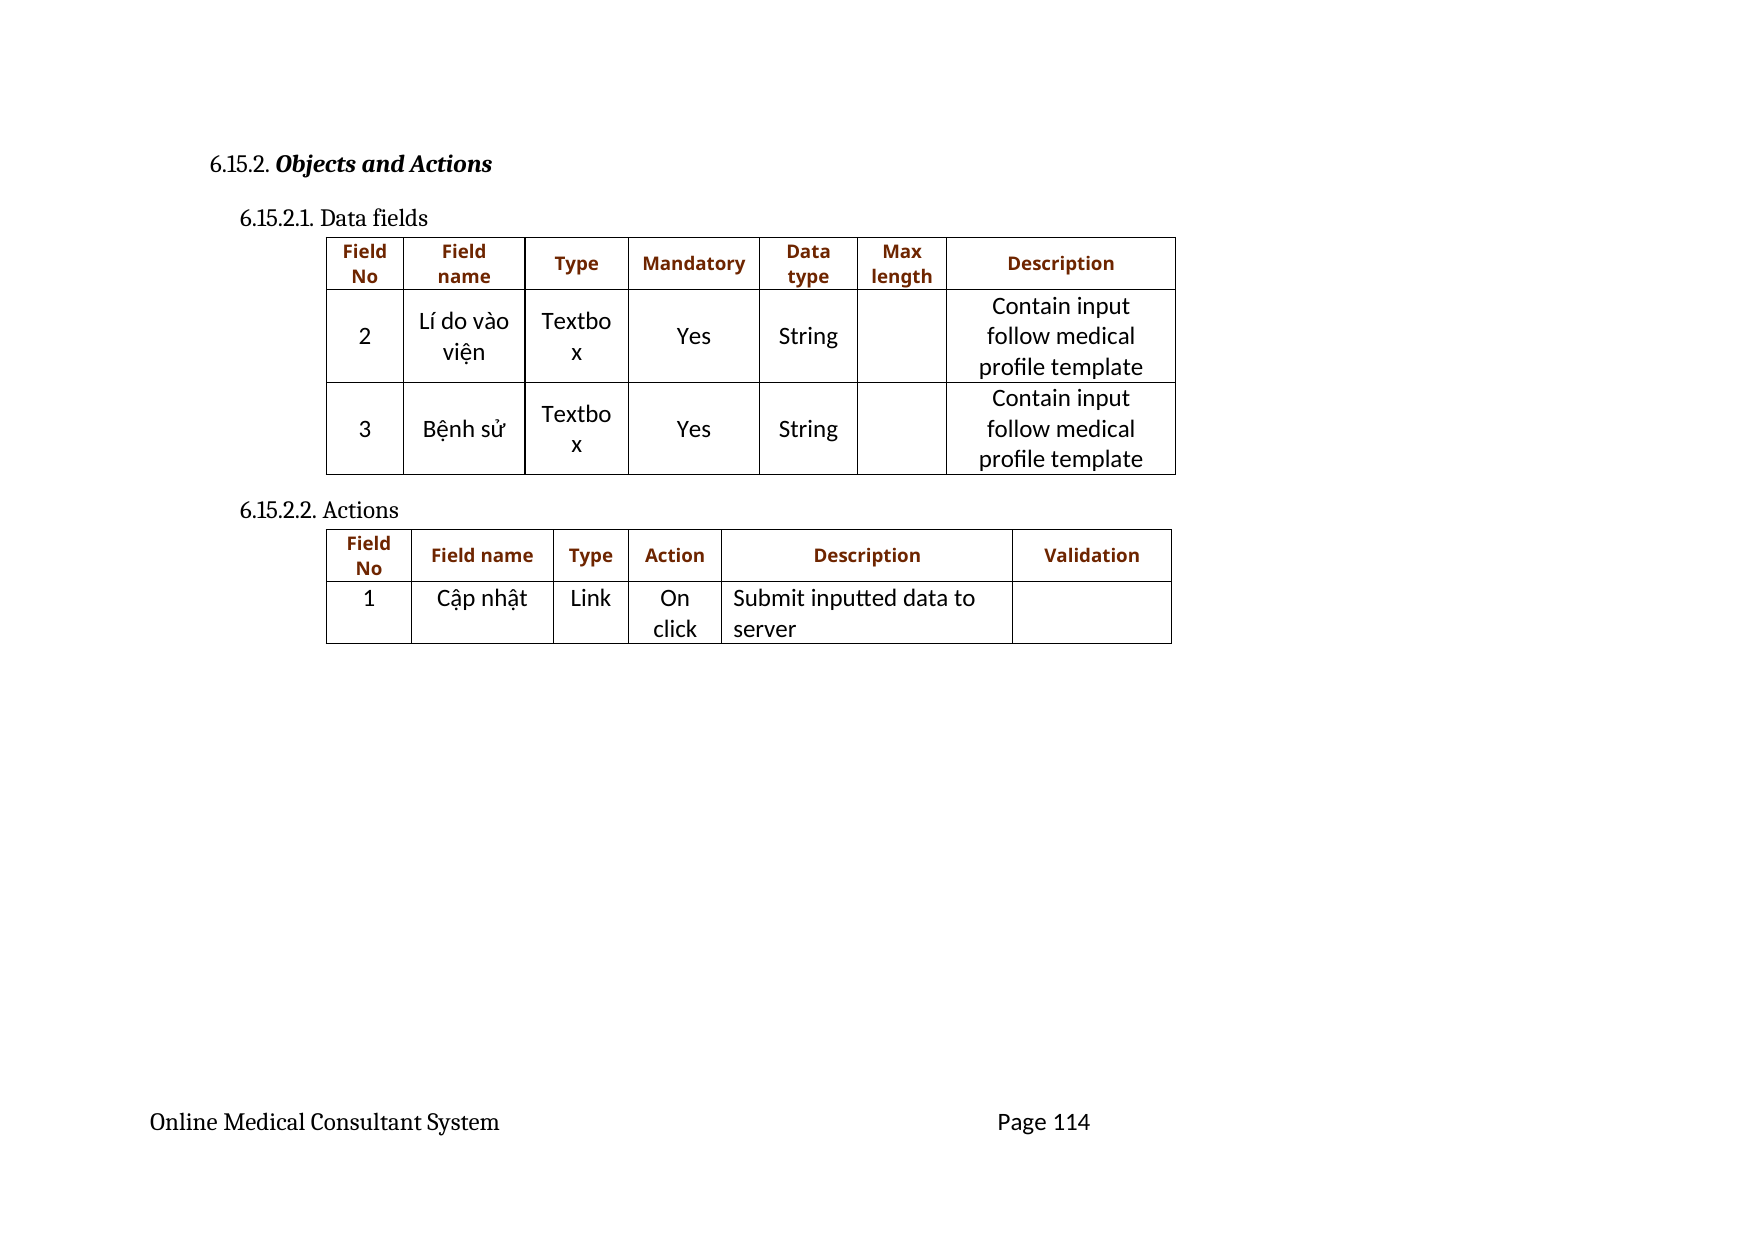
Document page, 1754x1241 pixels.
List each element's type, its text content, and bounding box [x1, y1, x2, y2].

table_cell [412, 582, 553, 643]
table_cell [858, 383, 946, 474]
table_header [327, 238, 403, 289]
subtitle Data fields [225, 204, 1604, 233]
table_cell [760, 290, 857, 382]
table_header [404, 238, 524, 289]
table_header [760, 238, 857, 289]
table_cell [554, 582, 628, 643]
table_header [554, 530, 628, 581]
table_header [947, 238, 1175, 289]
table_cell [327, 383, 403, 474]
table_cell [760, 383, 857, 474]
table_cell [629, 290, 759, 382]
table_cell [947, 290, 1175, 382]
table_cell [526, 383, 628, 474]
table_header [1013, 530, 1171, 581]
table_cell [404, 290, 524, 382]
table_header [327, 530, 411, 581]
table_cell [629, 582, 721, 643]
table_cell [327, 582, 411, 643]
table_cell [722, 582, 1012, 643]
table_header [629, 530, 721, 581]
subtitle Actions [225, 496, 1604, 525]
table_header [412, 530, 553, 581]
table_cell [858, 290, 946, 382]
subtitle Objects and Actions [210, 150, 1604, 179]
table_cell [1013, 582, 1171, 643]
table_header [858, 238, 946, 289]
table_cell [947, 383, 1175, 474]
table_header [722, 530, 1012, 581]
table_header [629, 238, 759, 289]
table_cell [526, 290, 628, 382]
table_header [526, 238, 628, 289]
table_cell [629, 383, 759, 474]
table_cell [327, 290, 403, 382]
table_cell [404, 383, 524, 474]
